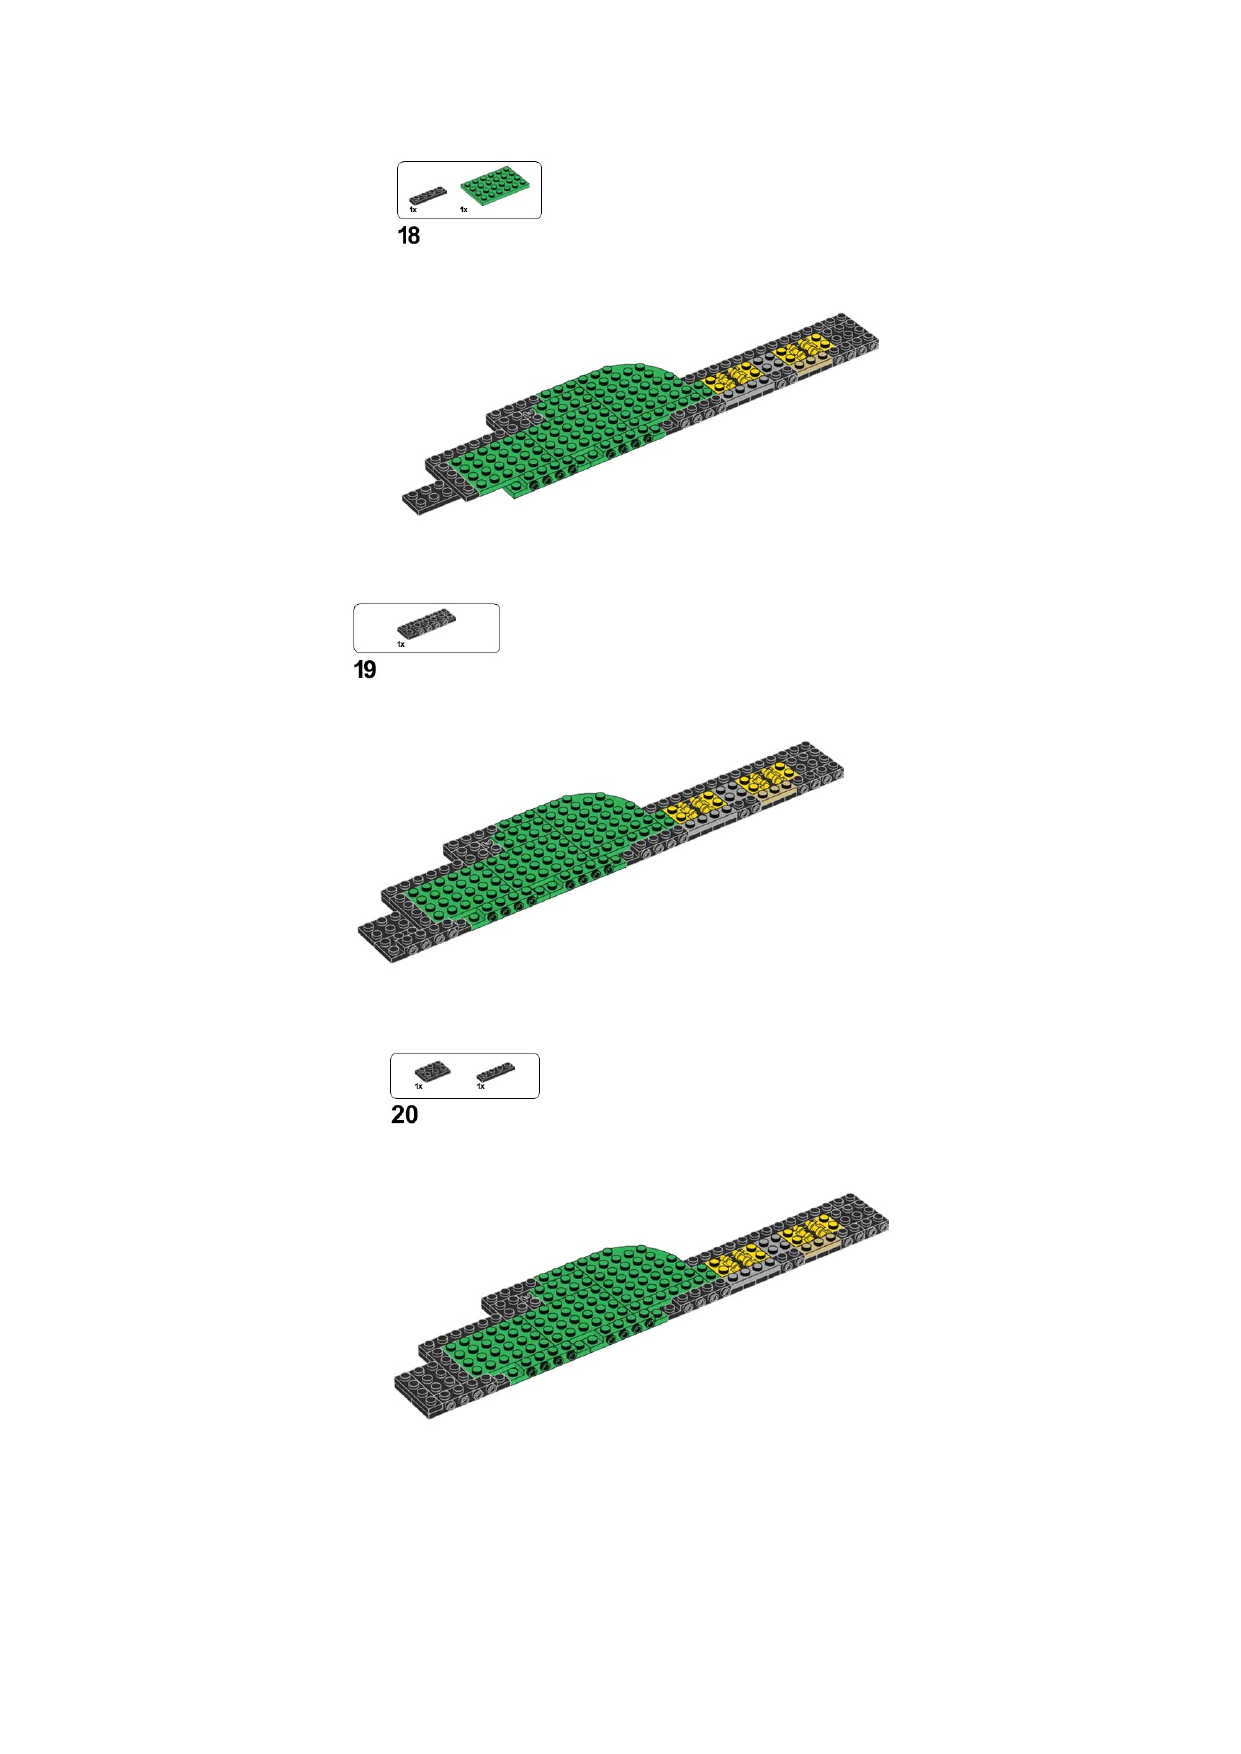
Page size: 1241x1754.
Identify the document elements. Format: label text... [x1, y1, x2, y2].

picture [339, 589, 901, 1031]
picture [344, 147, 896, 582]
picture [335, 1038, 905, 1488]
